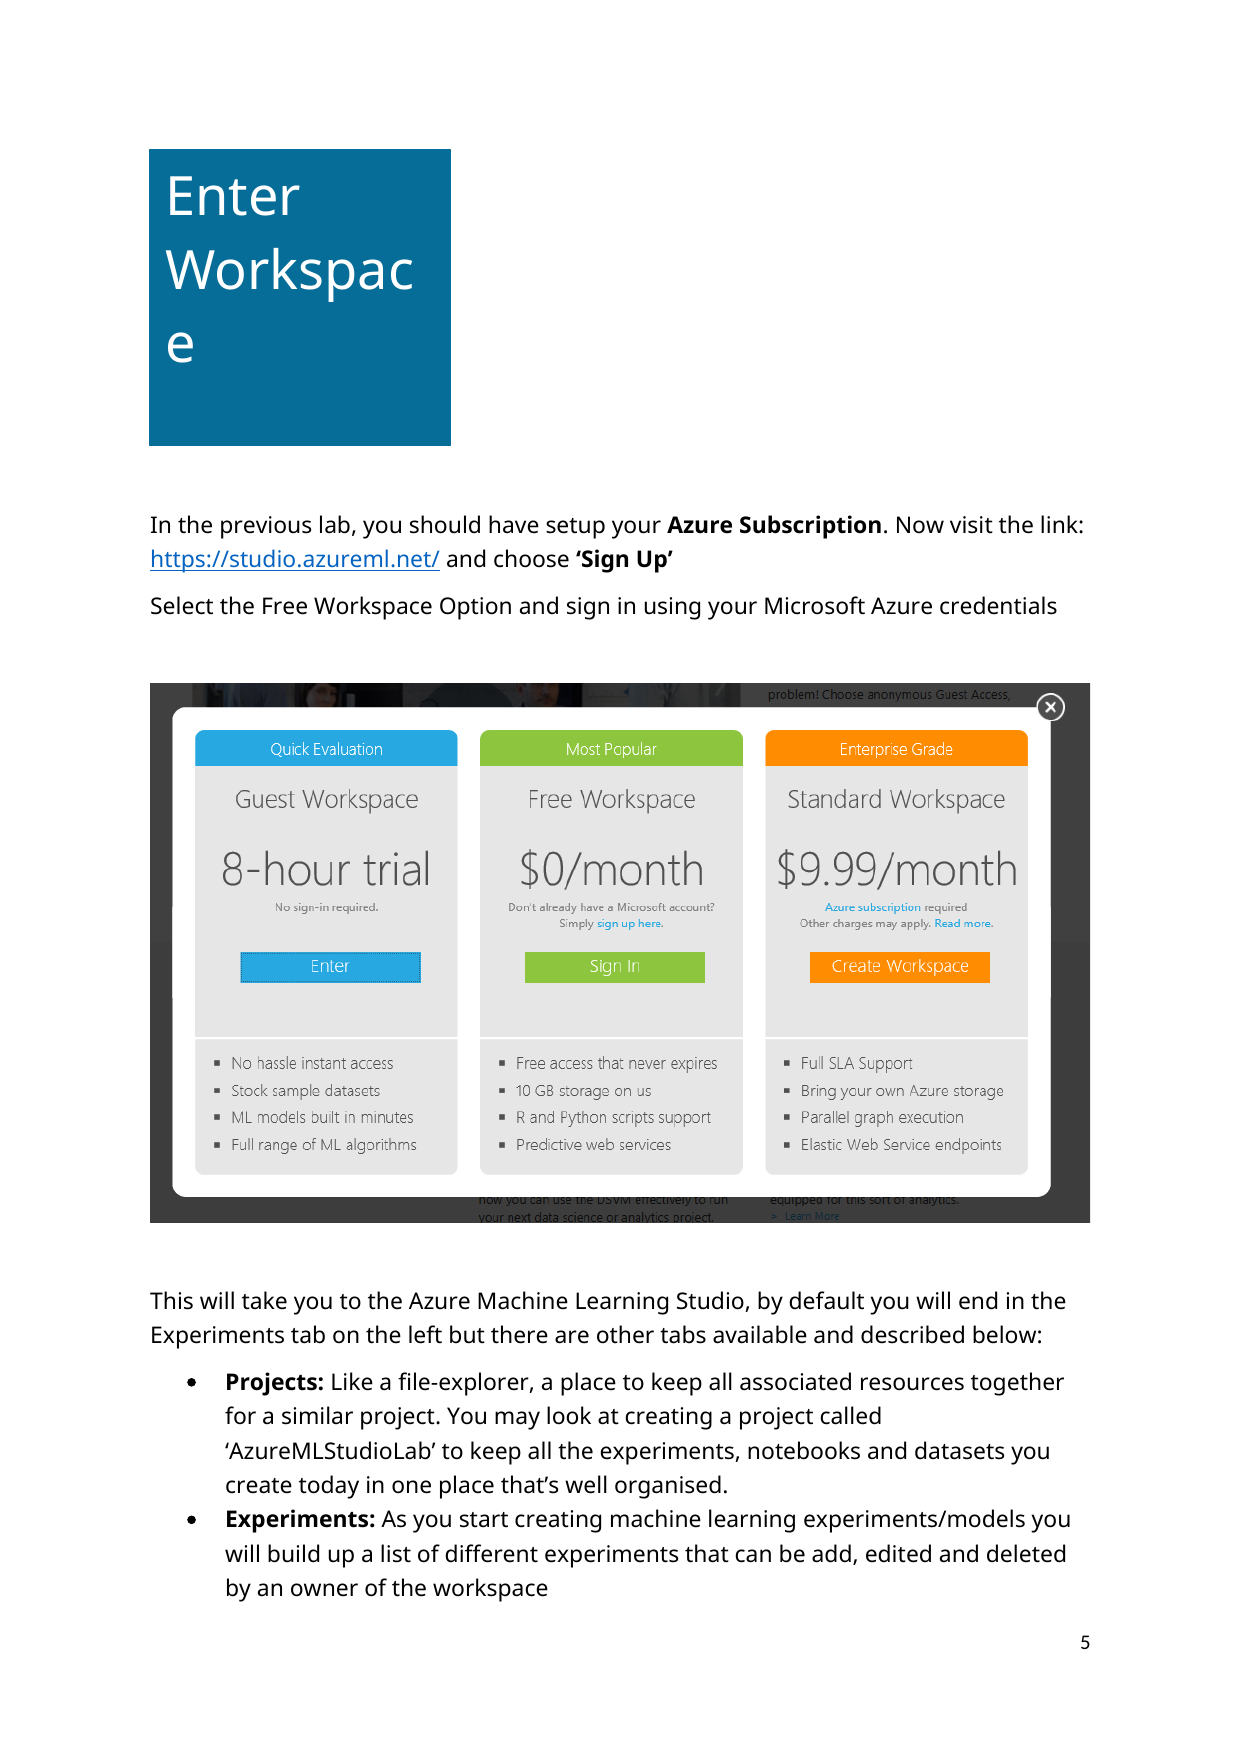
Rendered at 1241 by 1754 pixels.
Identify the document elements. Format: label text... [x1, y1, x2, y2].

list Projects: Like a file-explorer, a place to keep all associated resources together for a similar project. You may look at creating a project called ‘AzureMLStudioLab’ to keep all the experiments, notebooks and datasets you create today in one place that’s well organised. [187, 1366, 1090, 1500]
picture [150, 683, 1091, 1223]
text Select the Free Workspace Option and sign in using your Microsoft Azure credentials [150, 590, 1090, 621]
text This will take you to the Azure Machine Learning Studio, by default you will end in the Experiments tab on the left but there are other tabs available and described below: [150, 1284, 1090, 1350]
list Experiments: As you start creating machine learning experiments/models you will build up a list of different experiments that can be add, edited and deleted by an owner of the workspace [187, 1503, 1090, 1603]
text In the previous lab, you should have setup your Azure Subscription. Now visit the link: https://studio.azureml.net/ and choose ‘Sign Up’ [150, 509, 1090, 574]
